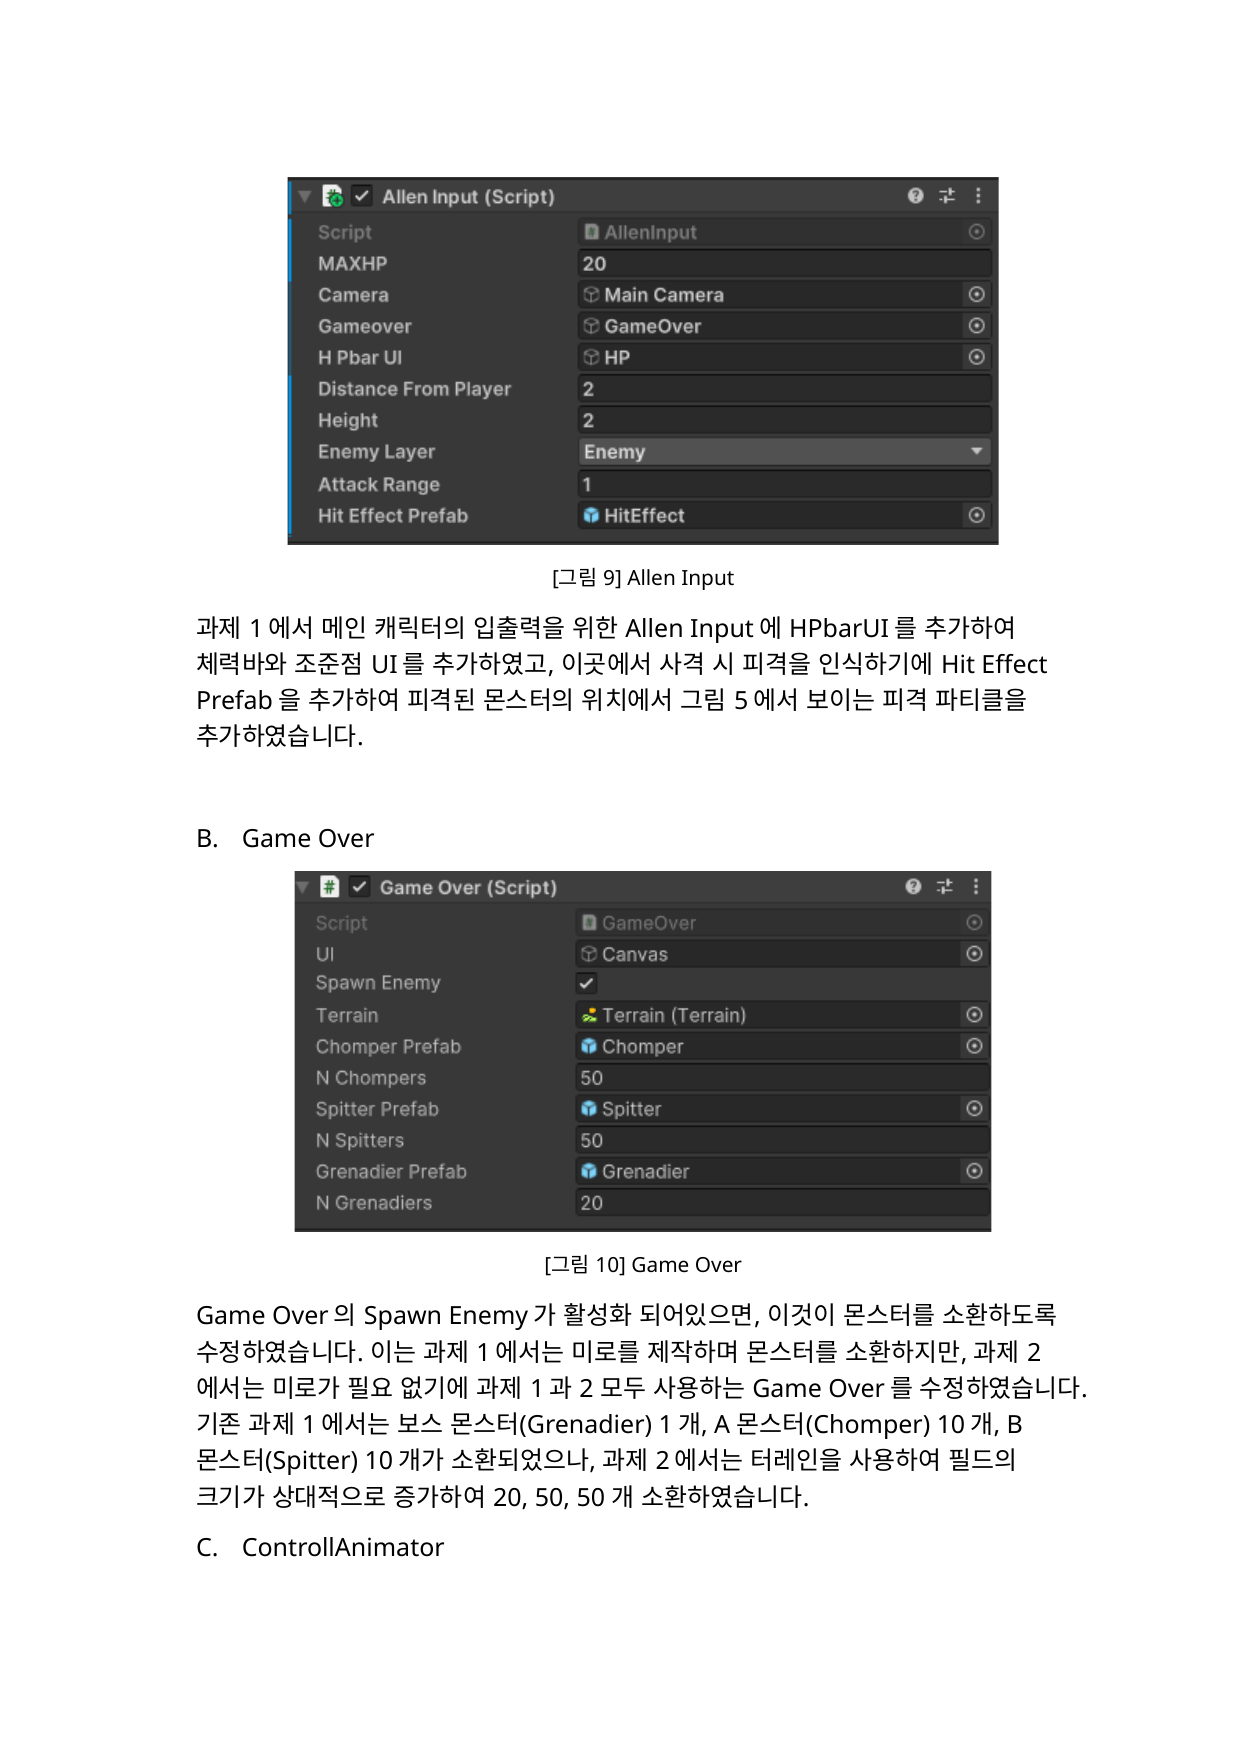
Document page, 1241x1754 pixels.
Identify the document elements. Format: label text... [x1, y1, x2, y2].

picture [294, 871, 992, 1232]
text 과제 1에서 메인 캐릭터의 입출력을 위한 Allen Input에 HPbarUI를 추가하여 체력바와 조준점 UI를 추가하였고, 이곳에서 사격 시 피격을 인식하기에 Hit Effect Prefab을 추가하여 피격된 몬스터의 위치에서 그림 5에서 보이는 피격 파티클을 추가하였습니다. [196, 608, 1090, 753]
list Game Over [196, 820, 1090, 854]
picture [287, 177, 999, 545]
text [그림 10] Game Over [196, 1249, 1090, 1279]
text Game Over의 Spawn Enemy가 활성화 되어있으면, 이것이 몬스터를 소환하도록 수정하였습니다. 이는 과제 1에서는 미로를 제작하며 몬스터를 소환하지만, 과제 2에서는 미로가 필요 없기에 과제 1과 2 모두 사용하는 Game Over를 수정하였습니다. 기존 과제 1에서는 보스 몬스터(Grenadier) 1개, A 몬스터(Chomper) 10개, B 몬스터(Spitter) 10개가 소환되었으나, 과제 2에서는 터레인을 사용하여 필드의 크기가 상대적으로 증가하여 20, 50, 50 개 소환하였습니다. [196, 1296, 1090, 1513]
text [그림 9] Allen Input [196, 561, 1090, 591]
list ControllAnimator [196, 1530, 1090, 1564]
